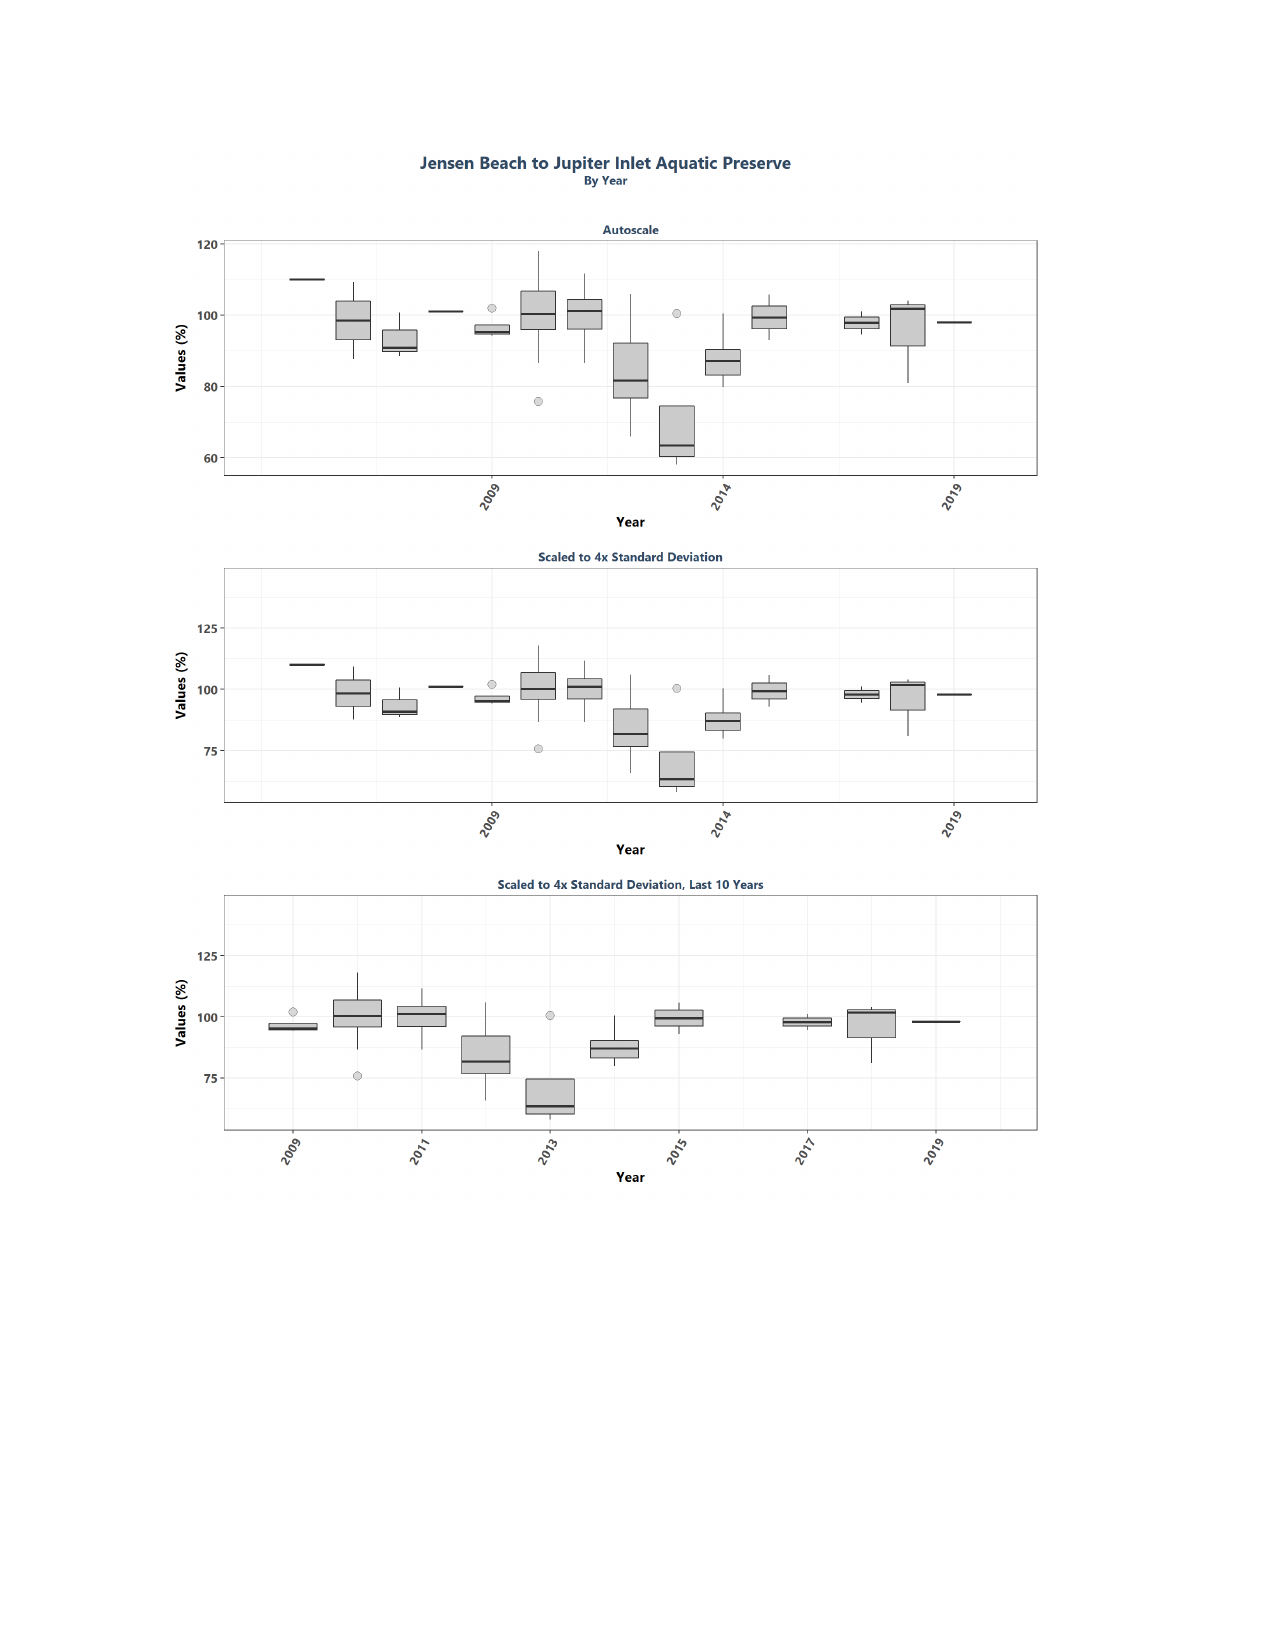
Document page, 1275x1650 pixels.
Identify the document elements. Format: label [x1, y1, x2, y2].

picture [168, 150, 1044, 1200]
